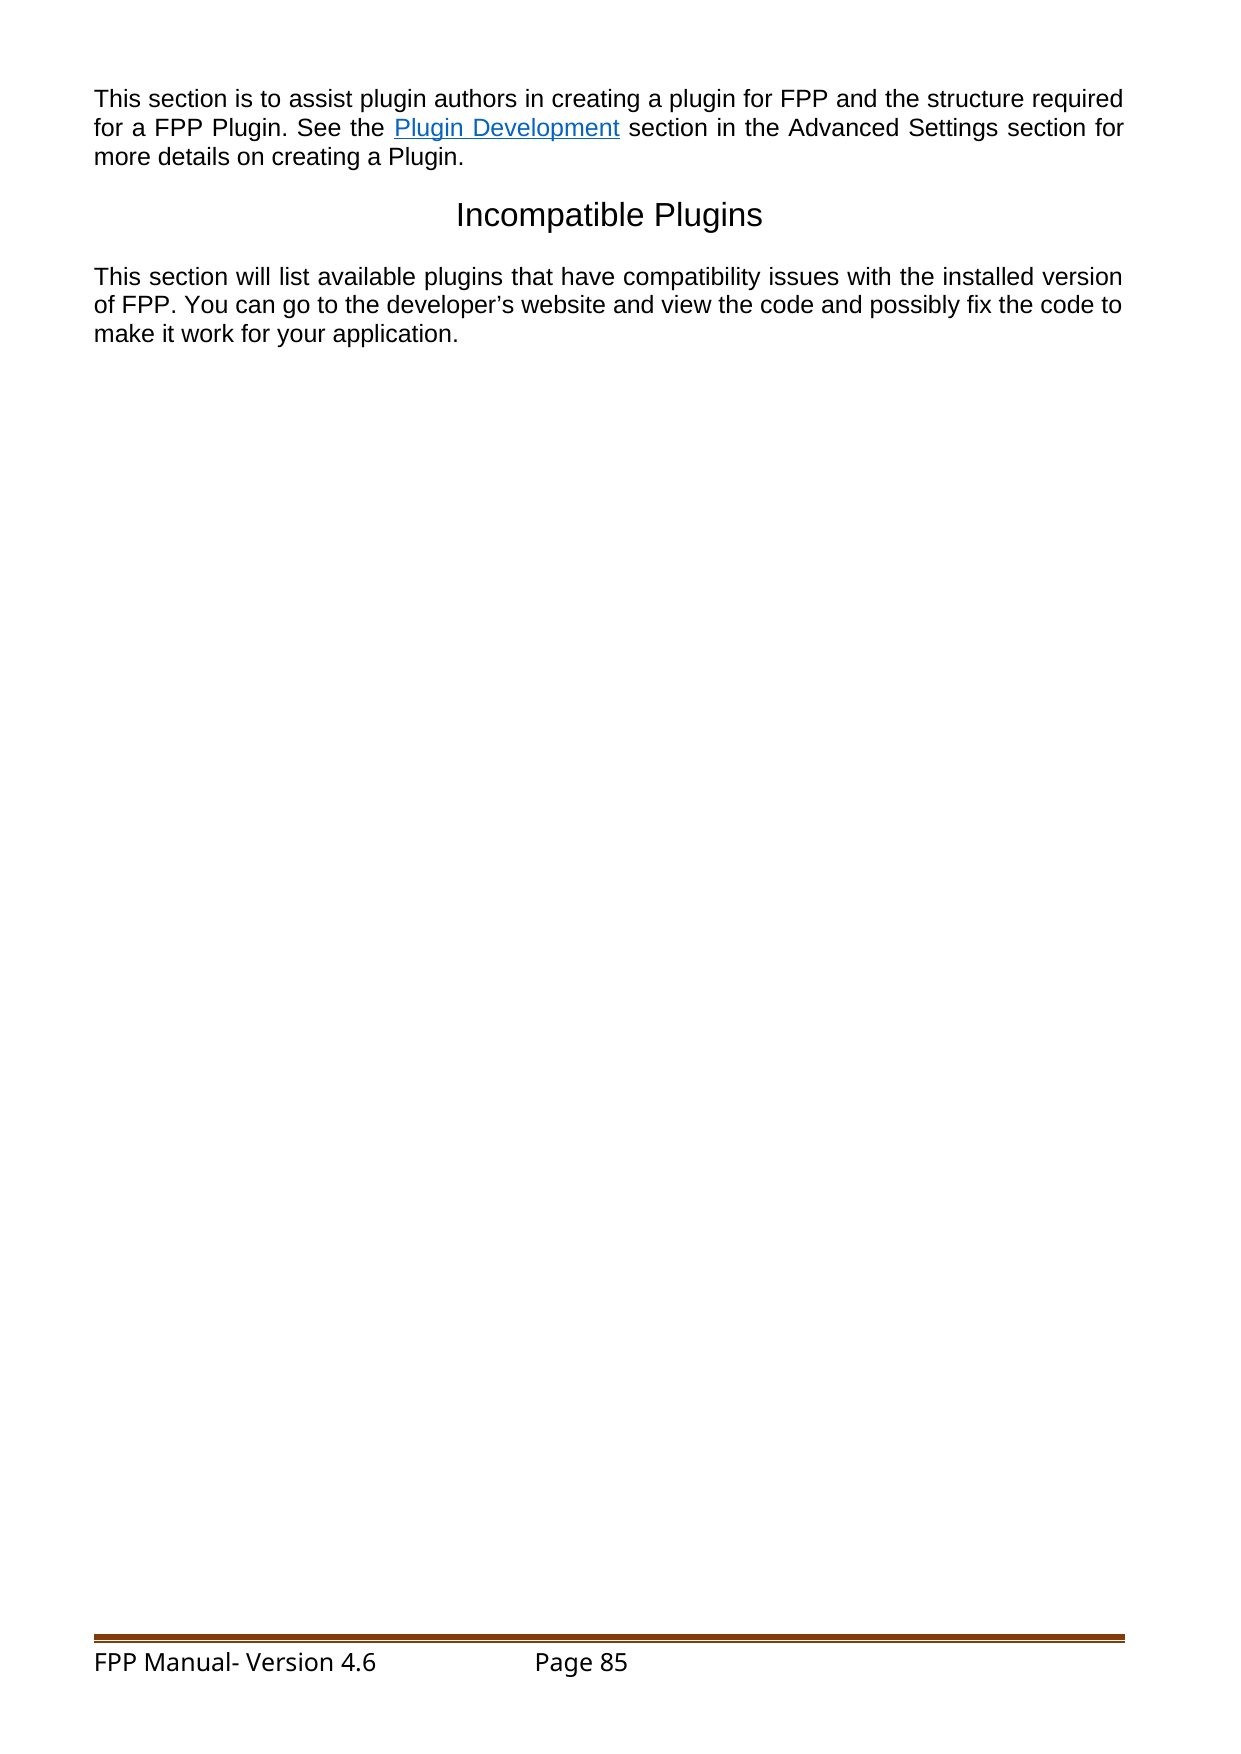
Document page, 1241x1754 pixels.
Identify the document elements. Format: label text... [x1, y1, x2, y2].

text This section is to assist plugin authors in creating a plugin for FPP and the structure required for a FPP Plugin. See the Plugin Development section in the Advanced Settings section for more details on creating a Plugin. [94, 84, 1125, 171]
text This section will list available plugins that have compatibility issues with the installed version of FPP. You can go to the developer’s website and view the code and possibly fix the code to make it work for your application. [94, 262, 1125, 348]
subtitle Incompatible Plugins [94, 194, 1125, 233]
